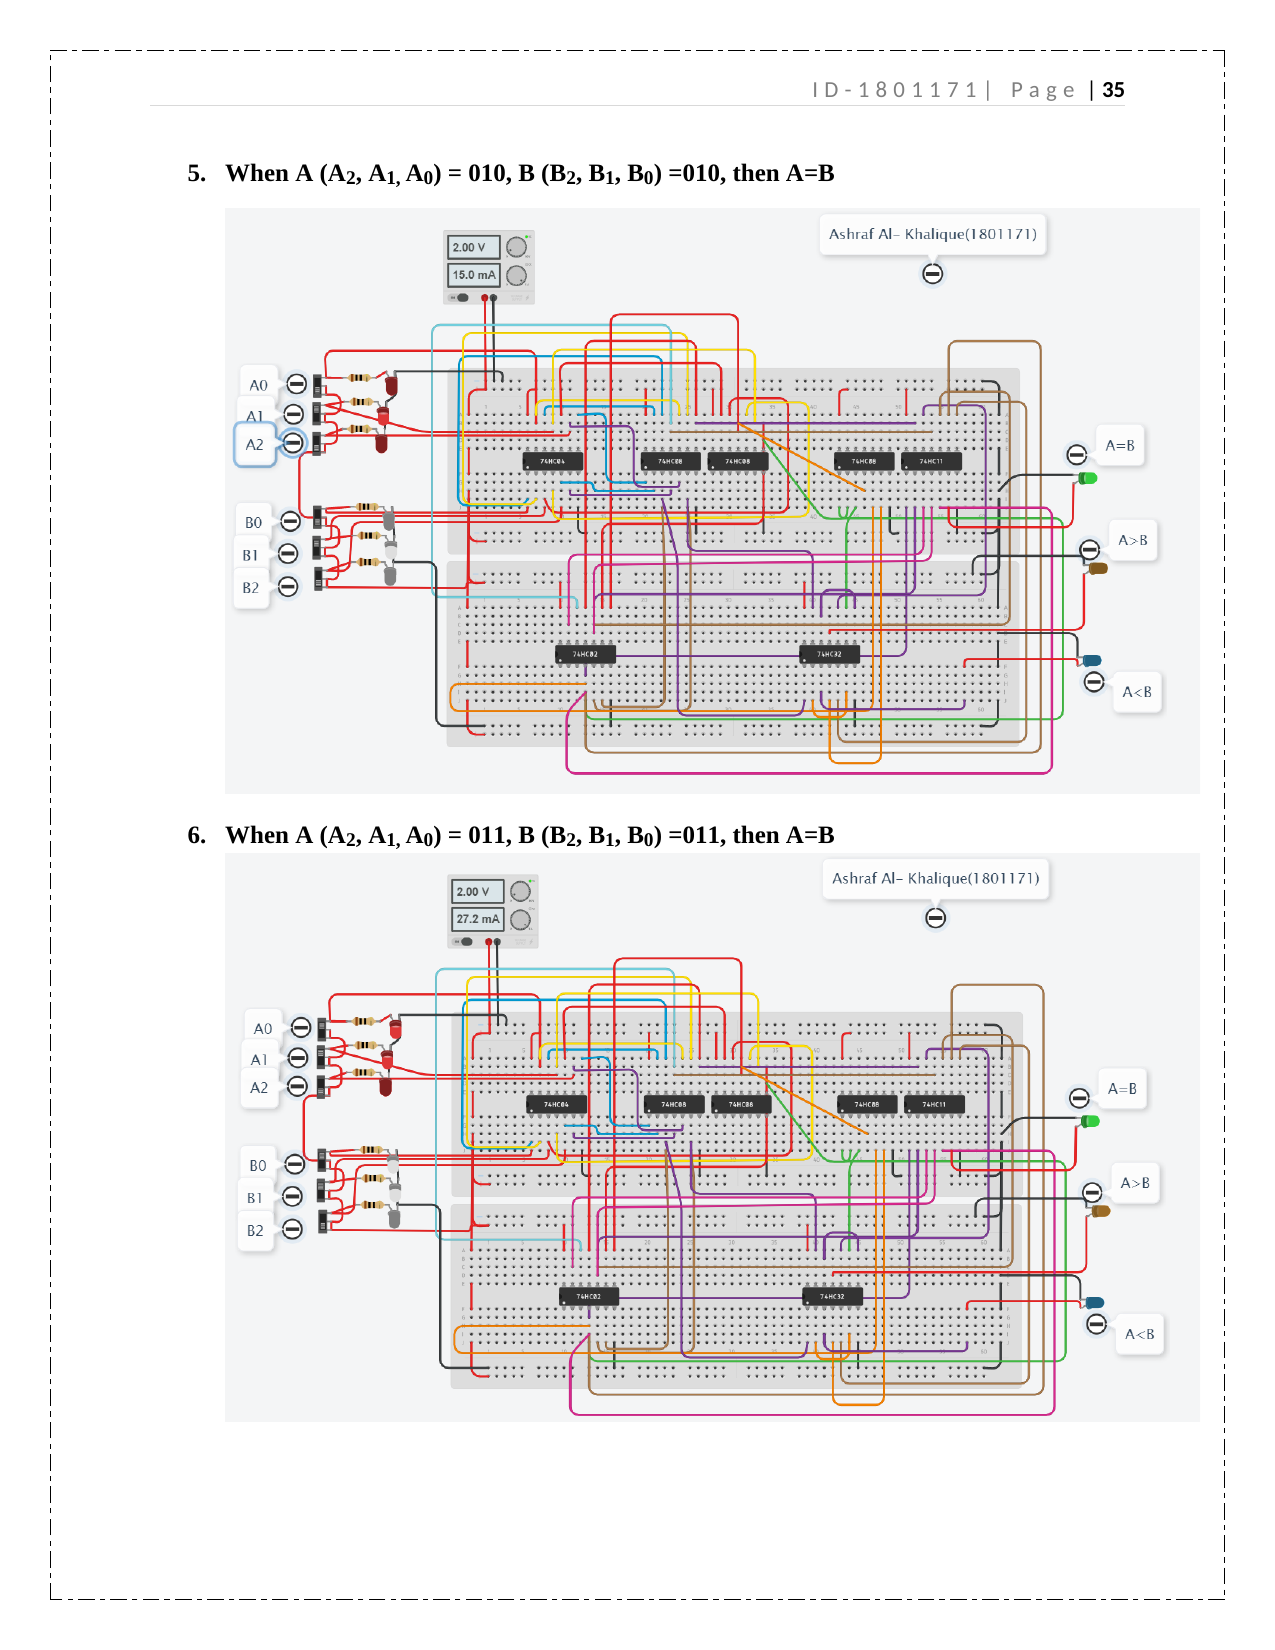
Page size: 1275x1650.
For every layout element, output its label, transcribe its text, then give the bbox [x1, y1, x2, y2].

picture [225, 208, 1200, 794]
list When A (A2, A1, A0) = 011, B (B2, B1, B0) =011, then A=B [187, 812, 1125, 850]
picture [225, 853, 1200, 1422]
list When A (A2, A1, A0) = 010, B (B2, B1, B0) =010, then A=B [187, 150, 1125, 188]
